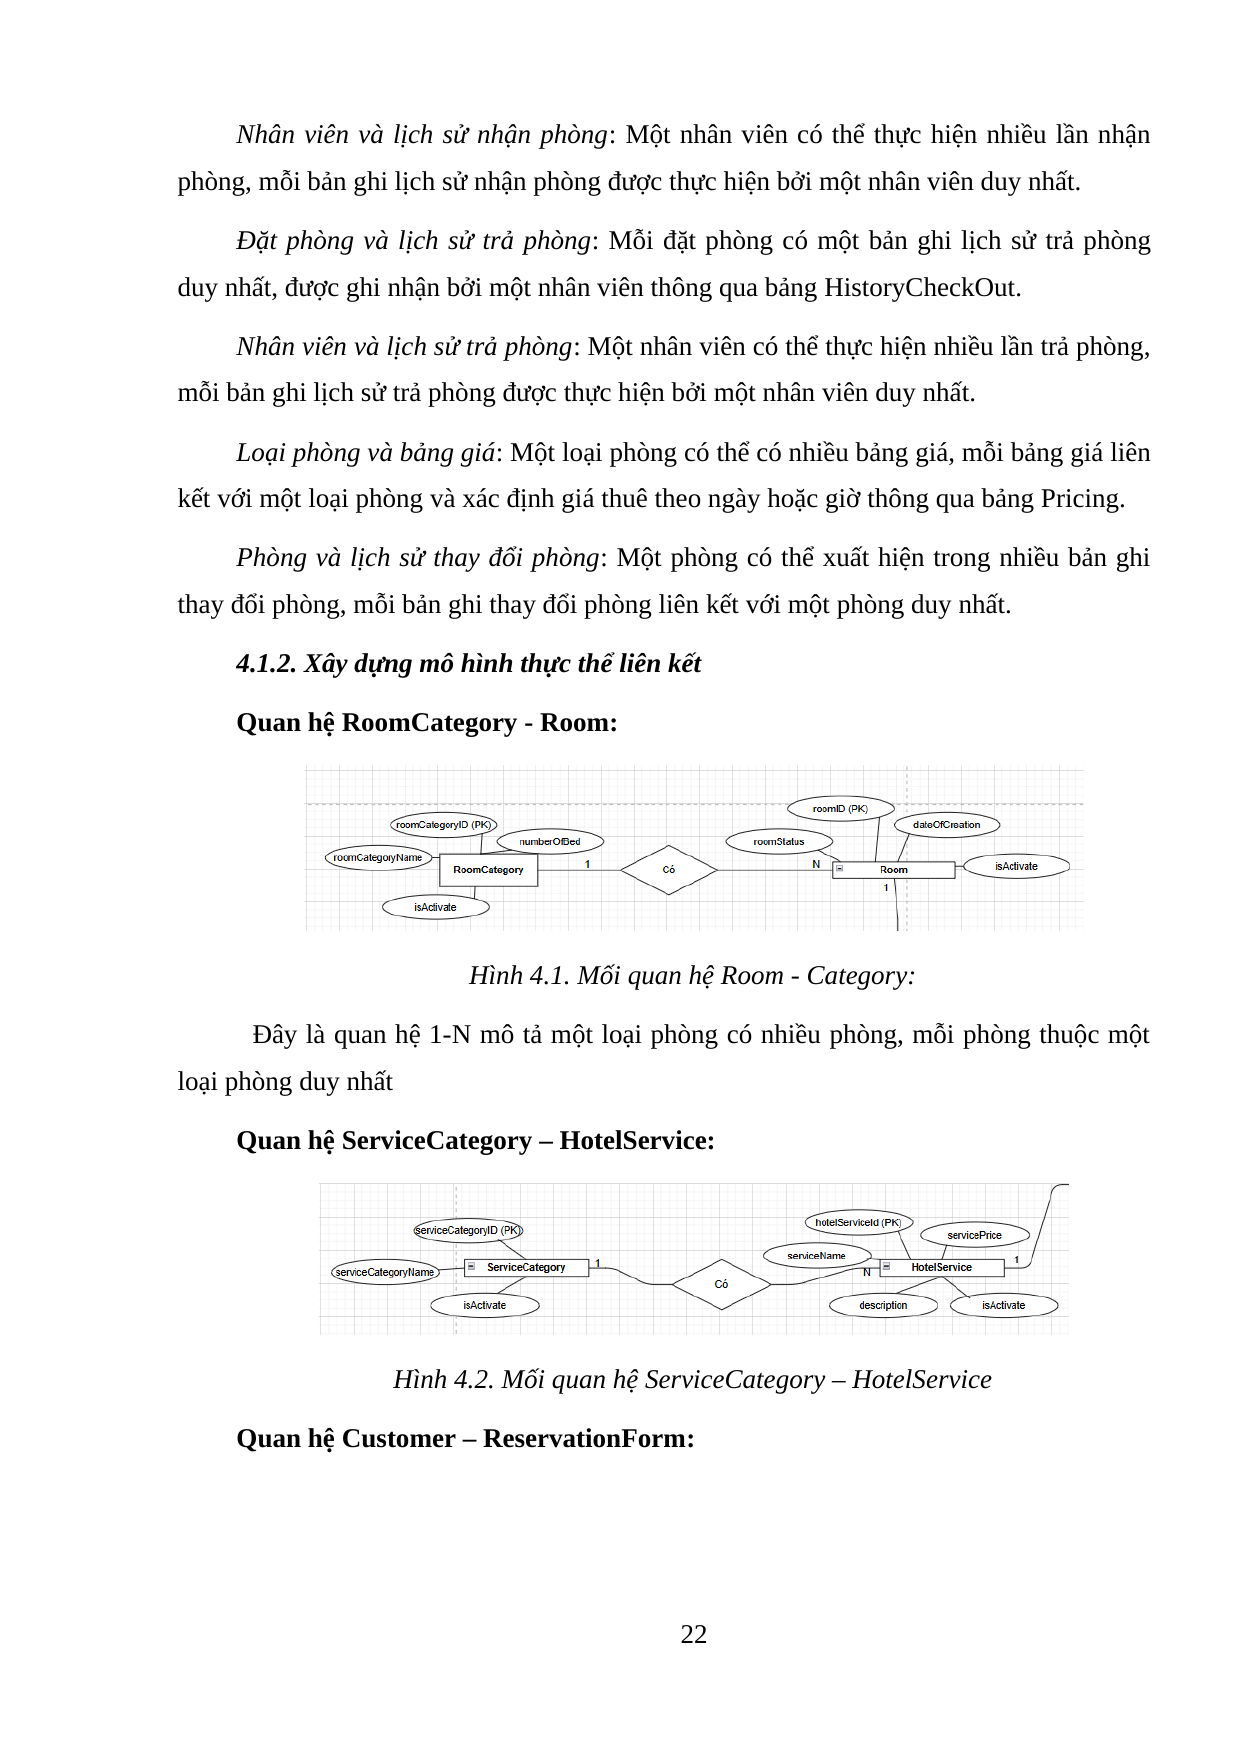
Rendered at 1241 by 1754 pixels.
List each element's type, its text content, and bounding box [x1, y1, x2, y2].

picture [304, 765, 1084, 931]
text Hình 4.1. Mối quan hệ Room - Category: [177, 959, 1152, 990]
text Hình 4.2. Mối quan hệ ServiceCategory – HotelService [177, 1363, 1152, 1394]
text Loại phòng và bảng giá: Một loại phòng có thể có nhiều bảng giá, mỗi bảng giá liên kết với một loại phòng và xác định giá thuê theo ngày hoặc giờ thông qua bảng Pricing. [177, 436, 1152, 513]
text Đây là quan hệ 1-N mô tả một loại phòng có nhiều phòng, mỗi phòng thuộc một loại phòng duy nhất [177, 1018, 1152, 1096]
text Quan hệ RoomCategory - Room: [177, 706, 1152, 738]
text Đặt phòng và lịch sử trả phòng: Mỗi đặt phòng có một bản ghi lịch sử trả phòng duy nhất, được ghi nhận bởi một nhân viên thông qua bảng HistoryCheckOut. [177, 224, 1152, 302]
text Quan hệ ServiceCategory – HotelService: [177, 1124, 1152, 1155]
text Quan hệ Customer – ReservationForm: [177, 1422, 1152, 1453]
text Phòng và lịch sử thay đổi phòng: Một phòng có thể xuất hiện trong nhiều bản ghi thay đổi phòng, mỗi bản ghi thay đổi phòng liên kết với một phòng duy nhất. [177, 541, 1152, 619]
picture [318, 1183, 1069, 1335]
text Nhân viên và lịch sử nhận phòng: Một nhân viên có thể thực hiện nhiều lần nhận phòng, mỗi bản ghi lịch sử nhận phòng được thực hiện bởi một nhân viên duy nhất. [177, 118, 1152, 196]
text 4.1.2. Xây dựng mô hình thực thể liên kết [177, 647, 1152, 678]
text Nhân viên và lịch sử trả phòng: Một nhân viên có thể thực hiện nhiều lần trả phòng, mỗi bản ghi lịch sử trả phòng được thực hiện bởi một nhân viên duy nhất. [177, 330, 1152, 408]
